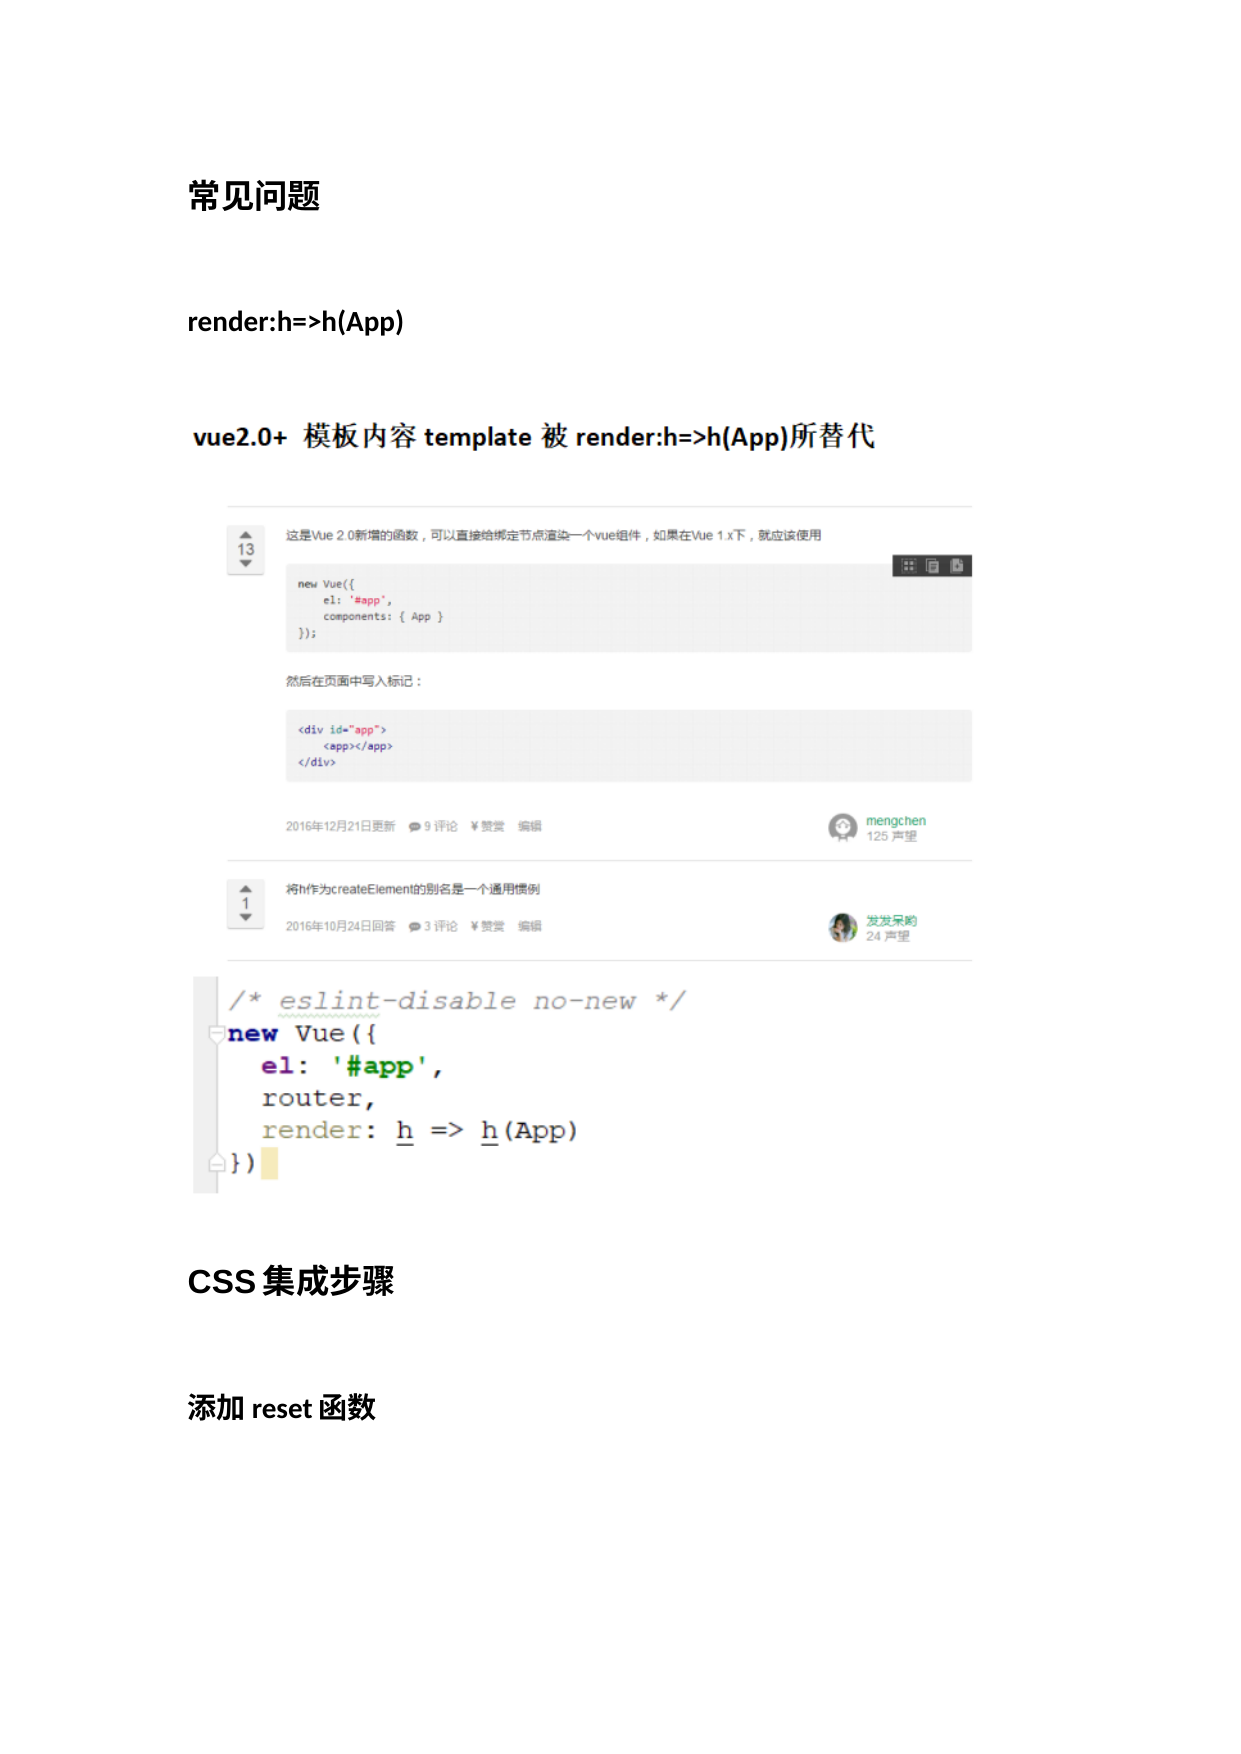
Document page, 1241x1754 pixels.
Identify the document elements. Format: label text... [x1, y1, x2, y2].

subtitle render:h=>h(App) [187, 289, 1053, 354]
picture [187, 406, 1053, 1196]
subtitle 添加reset函数 [187, 1373, 1053, 1438]
subtitle CSS集成步骤 [187, 1246, 1053, 1311]
subtitle 常见问题 [187, 162, 1053, 227]
